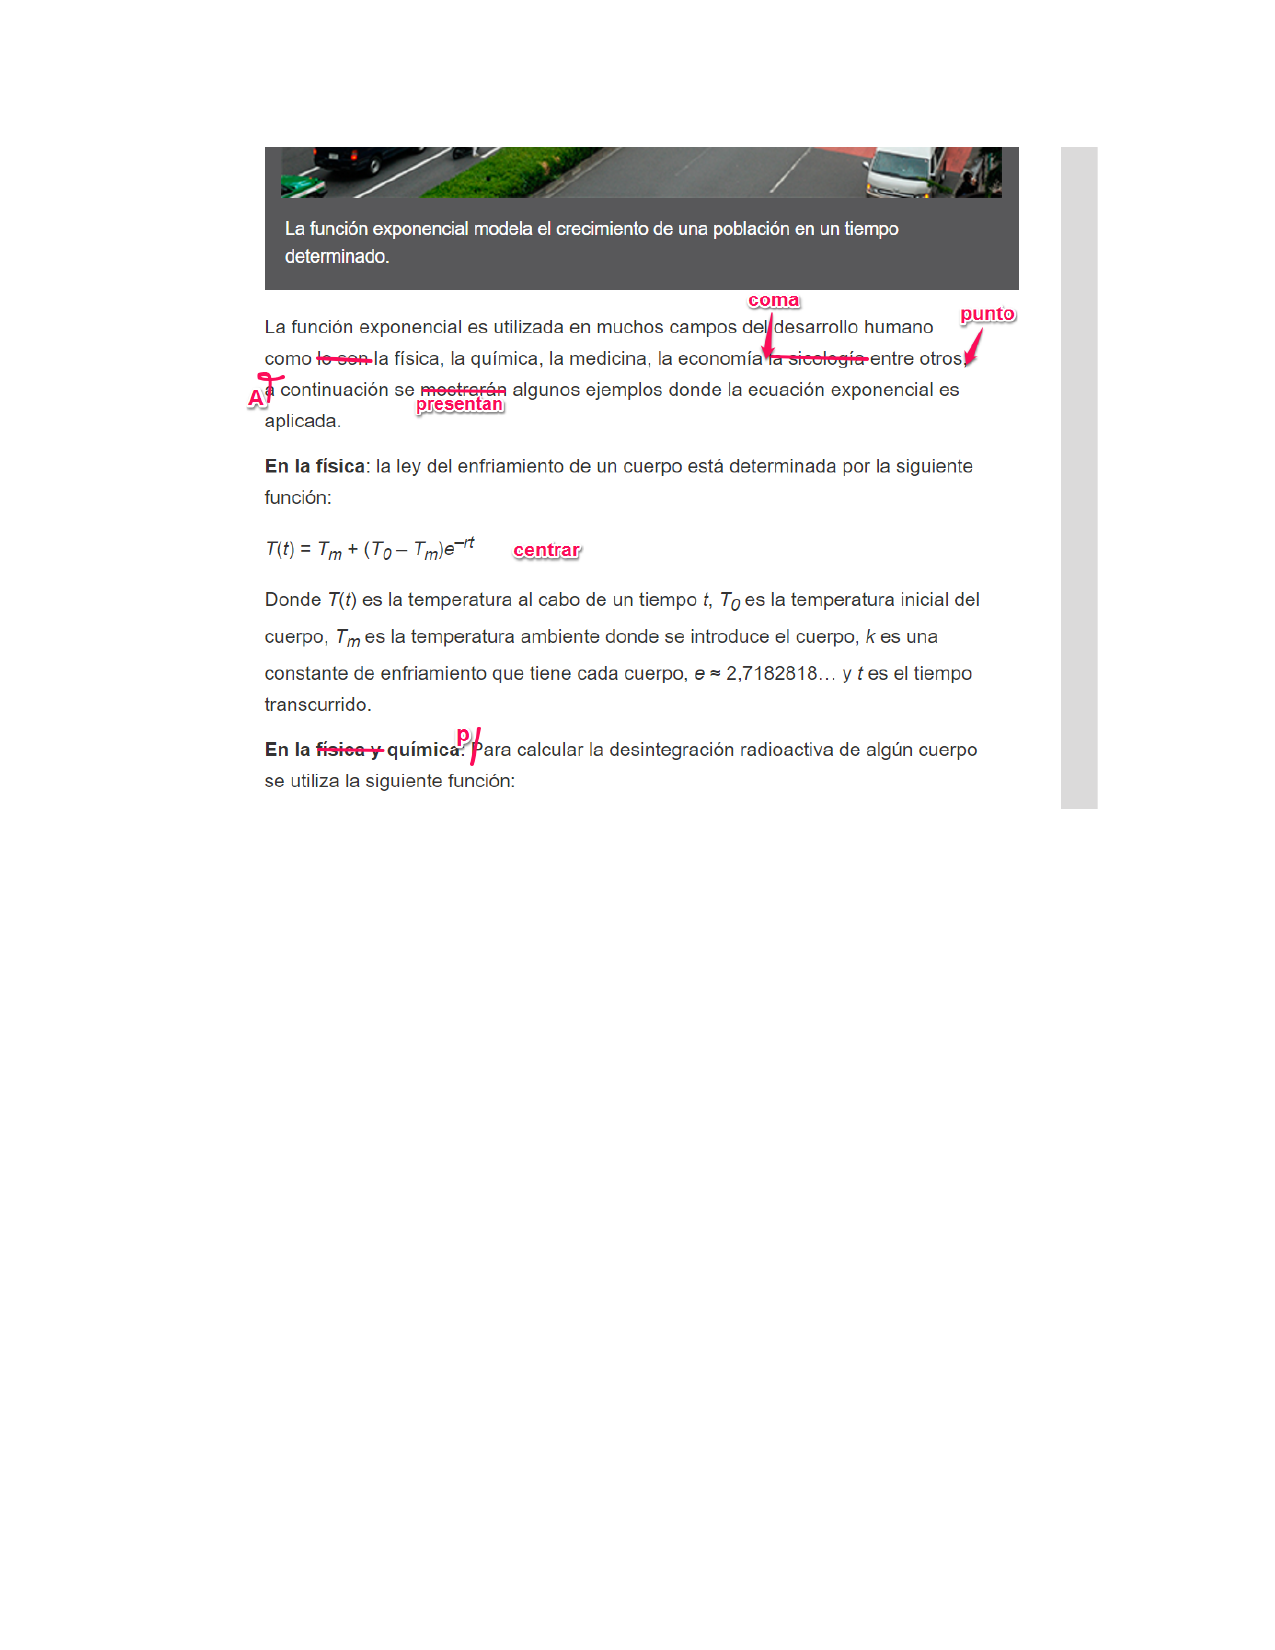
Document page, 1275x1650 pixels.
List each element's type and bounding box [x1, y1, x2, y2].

picture [177, 147, 1098, 809]
